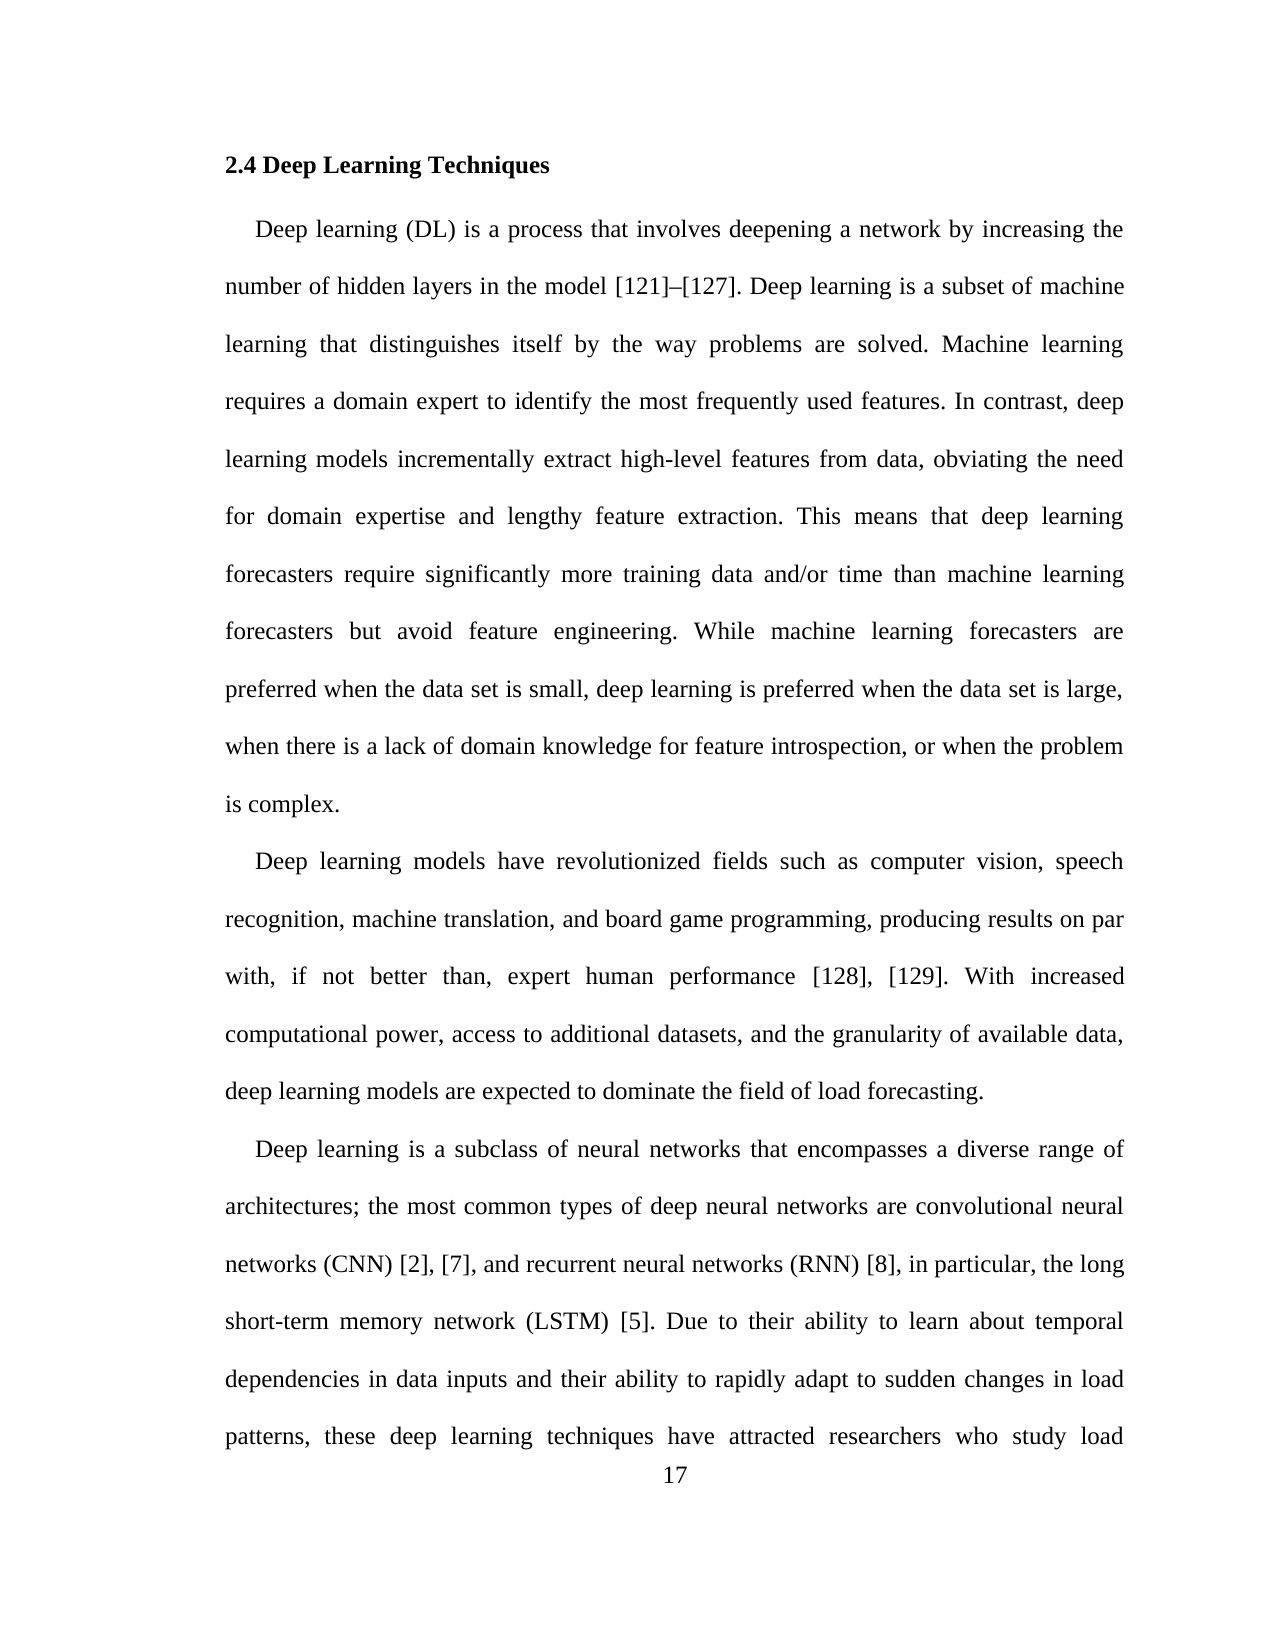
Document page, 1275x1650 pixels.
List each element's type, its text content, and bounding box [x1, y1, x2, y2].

text Deep learning (DL) is a process that involves deepening a network by increasing the number of hidden layers in the model [121]–[127]. Deep learning is a subset of machine learning that distinguishes itself by the way problems are solved. Machine learning requires a domain expert to identify the most frequently used features. In contrast, deep learning models incrementally extract high-level features from data, obviating the need for domain expertise and lengthy feature extraction. This means that deep learning forecasters require significantly more training data and/or time than machine learning forecasters but avoid feature engineering. While machine learning forecasters are preferred when the data set is small, deep learning is preferred when the data set is large, when there is a lack of domain knowledge for feature introspection, or when the problem is complex. [225, 214, 1125, 817]
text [225, 1134, 1125, 1450]
text Deep learning models have revolutionized fields such as computer vision, speech recognition, machine translation, and board game programming, producing results on par with, if not better than, expert human performance [128], [129]. With increased computational power, access to additional datasets, and the granularity of available data, deep learning models are expected to dominate the field of load forecasting. [225, 846, 1125, 1105]
subtitle 2.4 Deep Learning Techniques [225, 150, 1125, 179]
